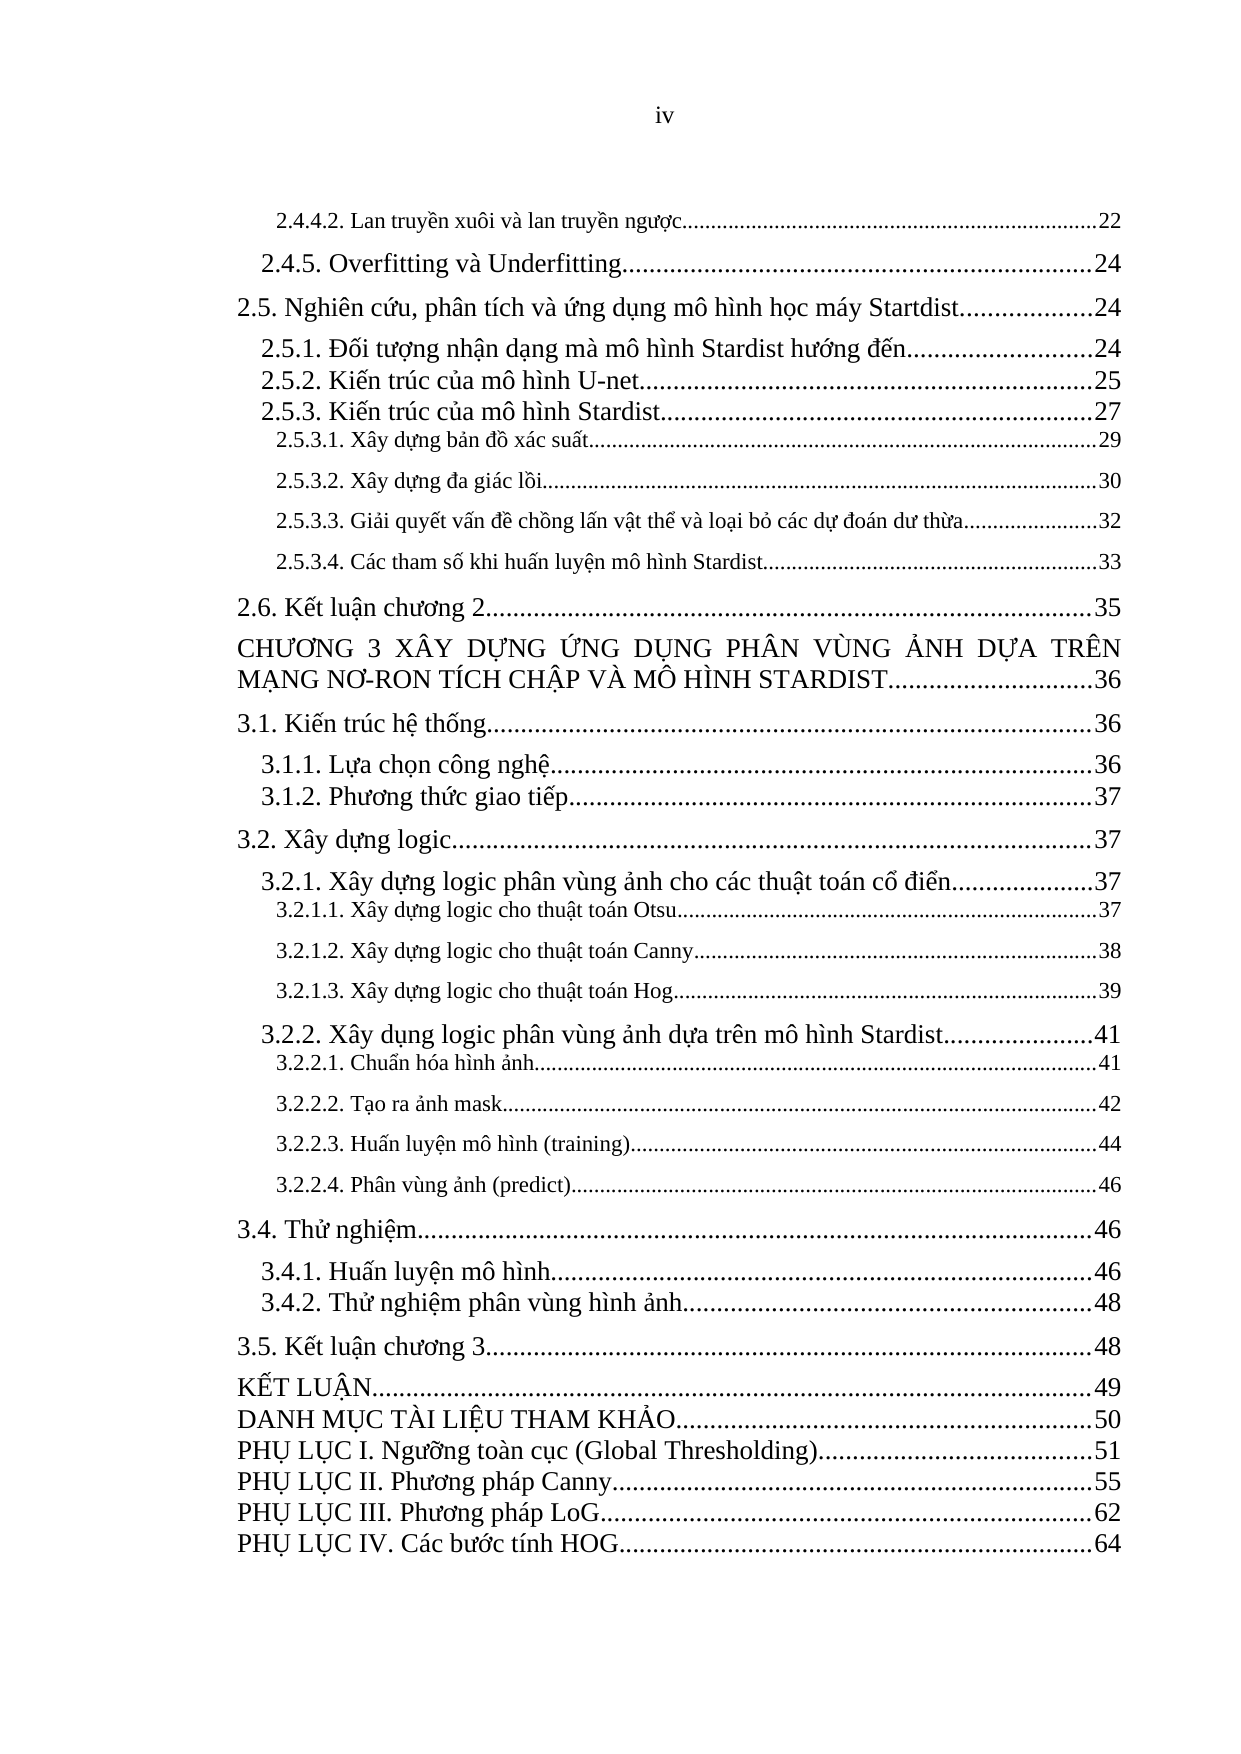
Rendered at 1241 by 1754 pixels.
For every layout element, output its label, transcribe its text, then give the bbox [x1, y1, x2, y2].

text PHỤ LỤC III. Phương pháp LoG 62 [237, 1496, 1122, 1527]
text 3.2.2.3. Huấn luyện mô hình (training) 44 [276, 1130, 1122, 1157]
text DANH MỤC TÀI LIỆU THAM KHẢO 50 [237, 1403, 1122, 1434]
text 3.4. Thử nghiệm 46 [237, 1214, 1122, 1245]
text 2.5.3. Kiến trúc của mô hình Stardist 27 [261, 395, 1122, 426]
text 3.5. Kết luận chương 3 48 [237, 1330, 1122, 1361]
text KẾT LUẬN 49 [237, 1372, 1122, 1403]
text PHỤ LỤC I. Ngưỡng toàn cục (Global Thresholding) 51 [237, 1434, 1122, 1465]
text 3.4.2. Thử nghiệm phân vùng hình ảnh 48 [261, 1286, 1122, 1317]
text 3.2.1.3. Xây dựng logic cho thuật toán Hog 39 [276, 977, 1122, 1004]
text 2.5.3.3. Giải quyết vấn đề chồng lấn vật thể và loại bỏ các dự đoán dư thừa 32 [276, 507, 1122, 534]
text 3.2.2.2. Tạo ra ảnh mask 42 [276, 1090, 1122, 1116]
text 3.1.2. Phương thức giao tiếp 37 [261, 780, 1122, 811]
text 3.2.1.2. Xây dựng logic cho thuật toán Canny 38 [276, 937, 1122, 963]
text 3.2. Xây dựng logic 37 [237, 823, 1122, 854]
text 3.2.2.4. Phân vùng ảnh (predict) 46 [276, 1171, 1122, 1197]
text 2.5.2. Kiến trúc của mô hình U-net 25 [261, 364, 1122, 395]
text 2.4.4.2. Lan truyền xuôi và lan truyền ngược 22 [276, 207, 1122, 233]
text 3.2.1. Xây dựng logic phân vùng ảnh cho các thuật toán cổ điển 37 [261, 865, 1122, 896]
text 3.2.2. Xây dụng logic phân vùng ảnh dựa trên mô hình Stardist 41 [261, 1018, 1122, 1049]
text 2.5.3.2. Xây dựng đa giác lồi 30 [276, 467, 1122, 493]
text 2.5.1. Đối tượng nhận dạng mà mô hình Stardist hướng đến 24 [261, 333, 1122, 364]
text CHƯƠNG 3 XÂY DỰNG ỨNG DỤNG PHÂN VÙNG ẢNH DỰA TRÊN MẠNG NƠ-RON TÍCH CHẬP VÀ MÔ HÌNH STARDIST 36 [237, 632, 1122, 694]
text 2.5.3.4. Các tham số khi huấn luyện mô hình Stardist 33 [276, 548, 1122, 574]
text 3.1. Kiến trúc hệ thống 36 [237, 707, 1122, 738]
text 2.5.3.1. Xây dựng bản đồ xác suất 29 [276, 426, 1122, 452]
text 3.2.2.1. Chuẩn hóa hình ảnh 41 [276, 1049, 1122, 1075]
text PHỤ LỤC IV. Các bước tính HOG 64 [237, 1527, 1122, 1558]
text 3.1.1. Lựa chọn công nghệ 36 [261, 748, 1122, 780]
text 3.4.1. Huấn luyện mô hình 46 [261, 1255, 1122, 1286]
text 3.2.1.1. Xây dựng logic cho thuật toán Otsu 37 [276, 896, 1122, 922]
text 2.5. Nghiên cứu, phân tích và ứng dụng mô hình học máy Startdist 24 [237, 291, 1122, 322]
text 2.6. Kết luận chương 2 35 [237, 591, 1122, 622]
text PHỤ LỤC II. Phương pháp Canny 55 [237, 1465, 1122, 1496]
text 2.4.5. Overfitting và Underfitting 24 [261, 247, 1122, 278]
